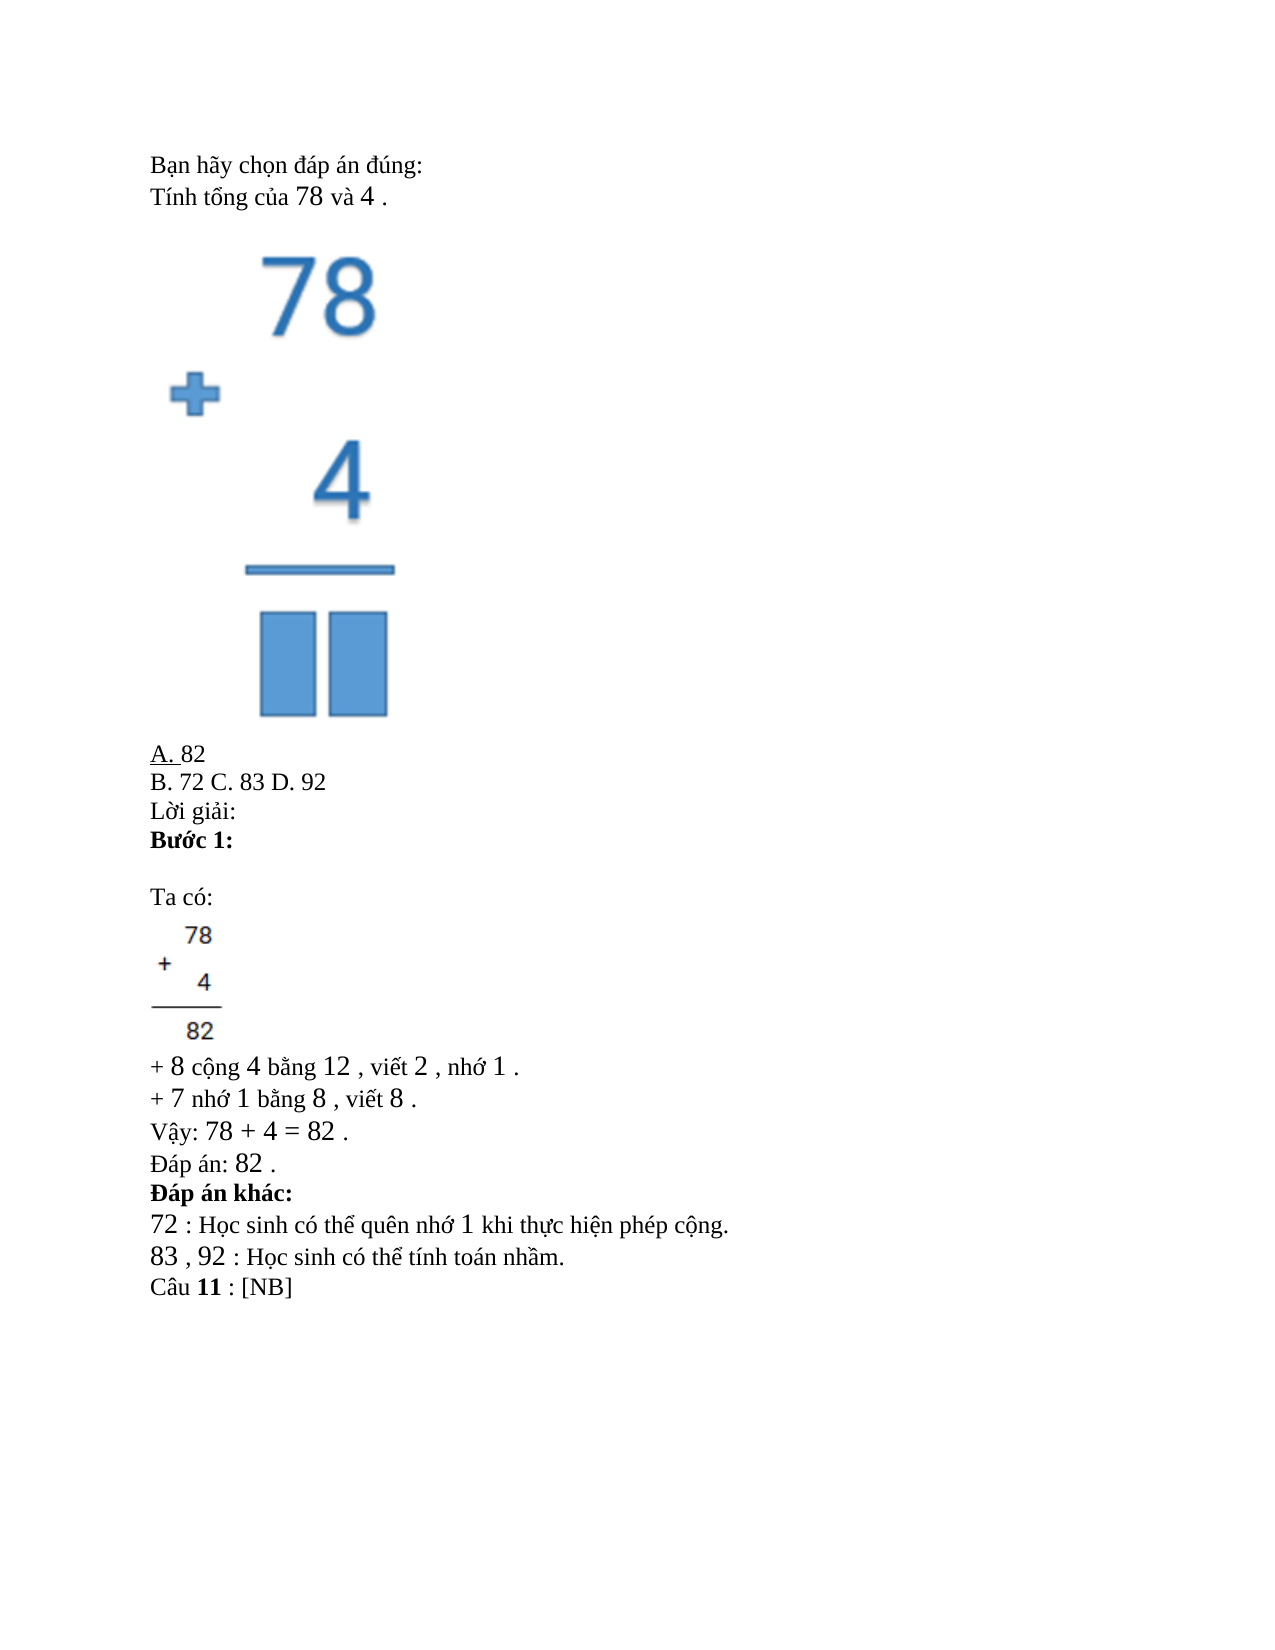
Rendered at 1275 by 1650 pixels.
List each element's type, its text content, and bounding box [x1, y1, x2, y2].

text Ta có: + 8 cộng 4 bằng 12 , viết 2 , nhớ 1 . + 7 nhớ 1 bằng 8 , viết 8 . Vậy: 78 + 4 = 82 . Đáp án: 82 . Đáp án khác: 72 : Học sinh có thể quên nhớ 1 khi thực hiện phép cộng. 83 , 92 : Học sinh có thể tính toán nhầm. [150, 854, 1125, 1272]
text B. 72 C. 83 D. 92 [150, 767, 1125, 796]
picture [150, 911, 227, 1049]
picture [150, 211, 449, 734]
text Câu 11 : [NB] [150, 1272, 1125, 1301]
text Lời giải: [150, 796, 1125, 825]
text Bước 1: [150, 825, 1125, 854]
text A. 82 [150, 739, 1125, 767]
